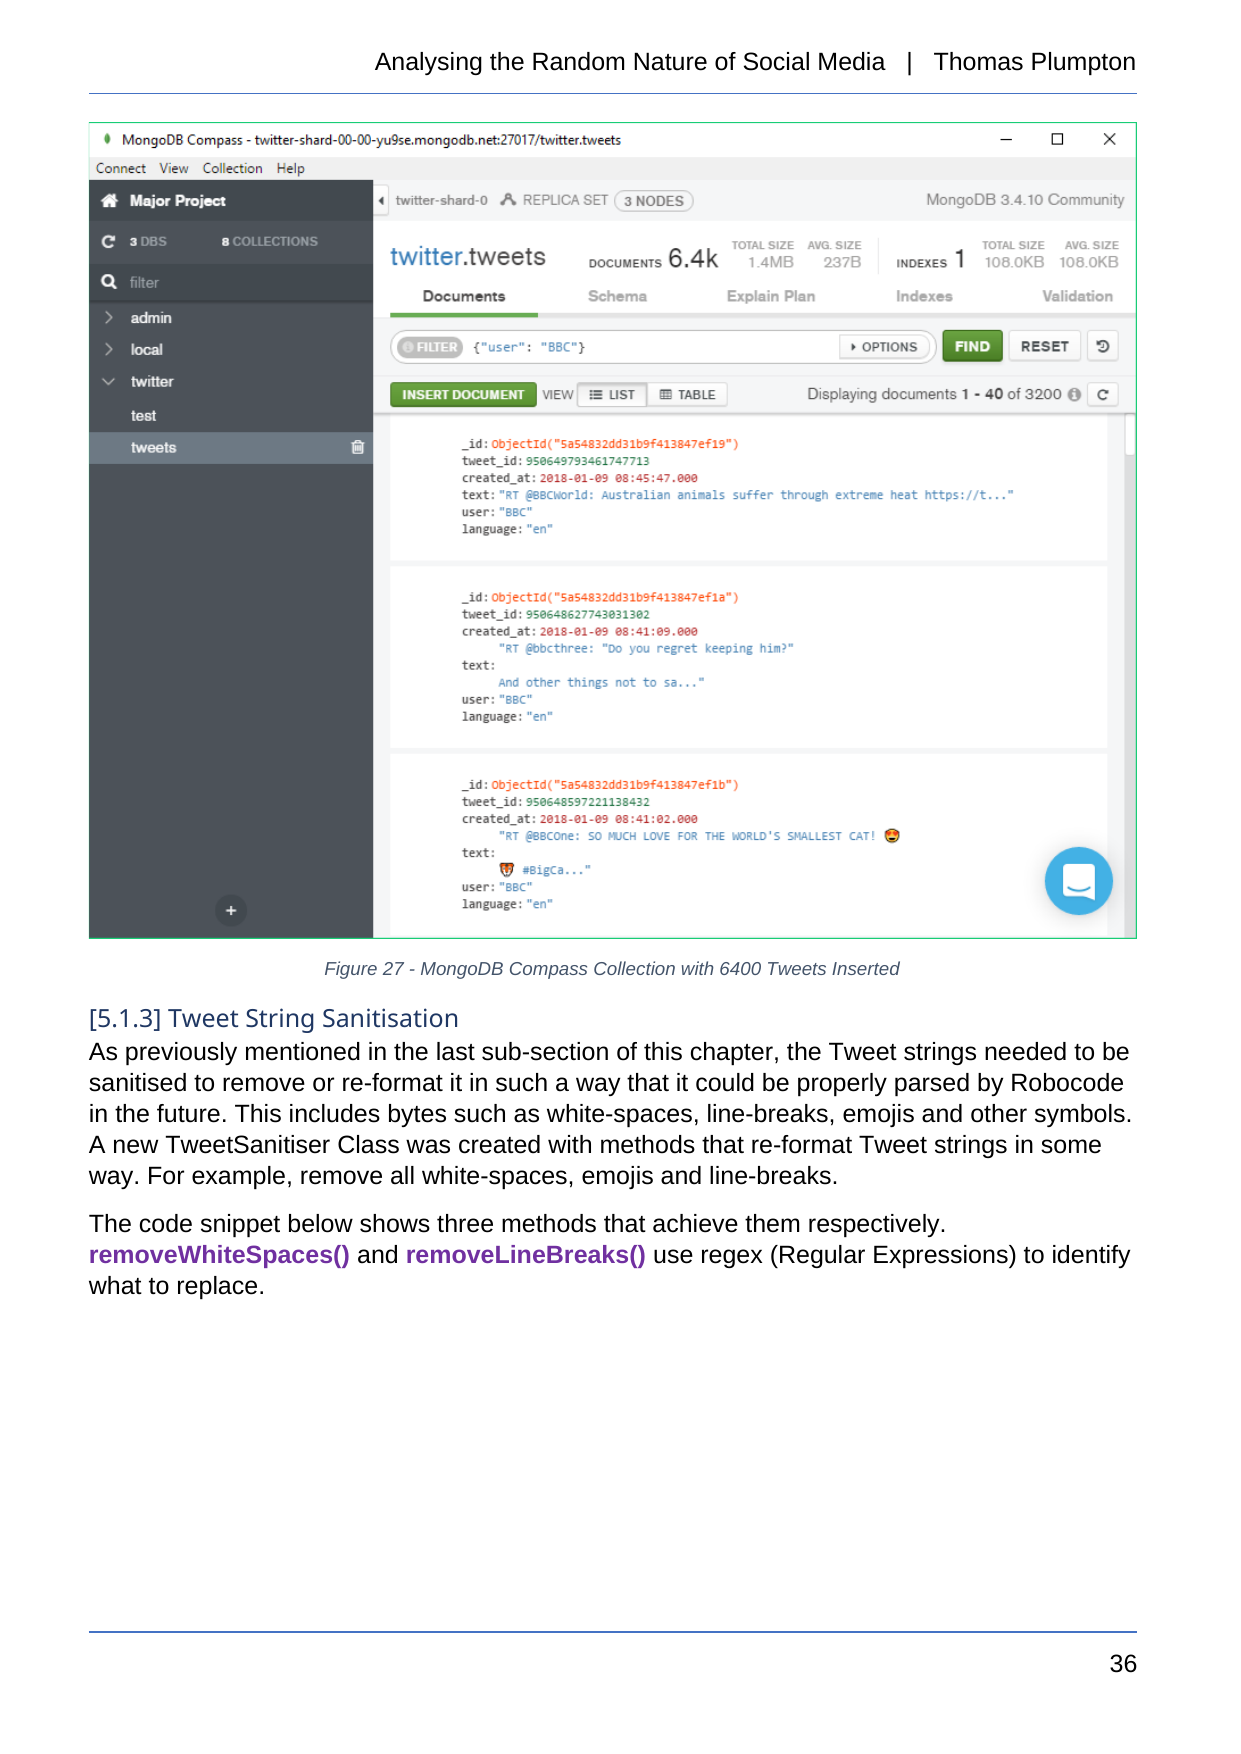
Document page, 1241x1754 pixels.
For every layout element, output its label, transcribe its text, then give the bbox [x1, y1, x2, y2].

picture [88, 122, 1137, 939]
text As previously mentioned in the last sub-section of this chapter, the Tweet strings needed to be sanitised to remove or re-format it in such a way that it could be properly parsed by Robocode in the future. This includes bytes such as white-spaces, line-breaks, emojis and other symbols. A new TweetSanitiser Class was created with methods that re-format Tweet strings in some way. For example, remove all white-spaces, emojis and line-breaks. [89, 1037, 1137, 1190]
text The code snippet below shows three methods that achieve them respectively. removeWhiteSpaces() and removeLineBreaks() use regex (Regular Expressions) to identify what to replace. [89, 1209, 1137, 1300]
text Figure 27 - MongoDB Compass Collection with 6400 Tweets Inserted [89, 958, 1137, 979]
subtitle [5.1.3] Tweet String Sanitisation [89, 1000, 1137, 1034]
